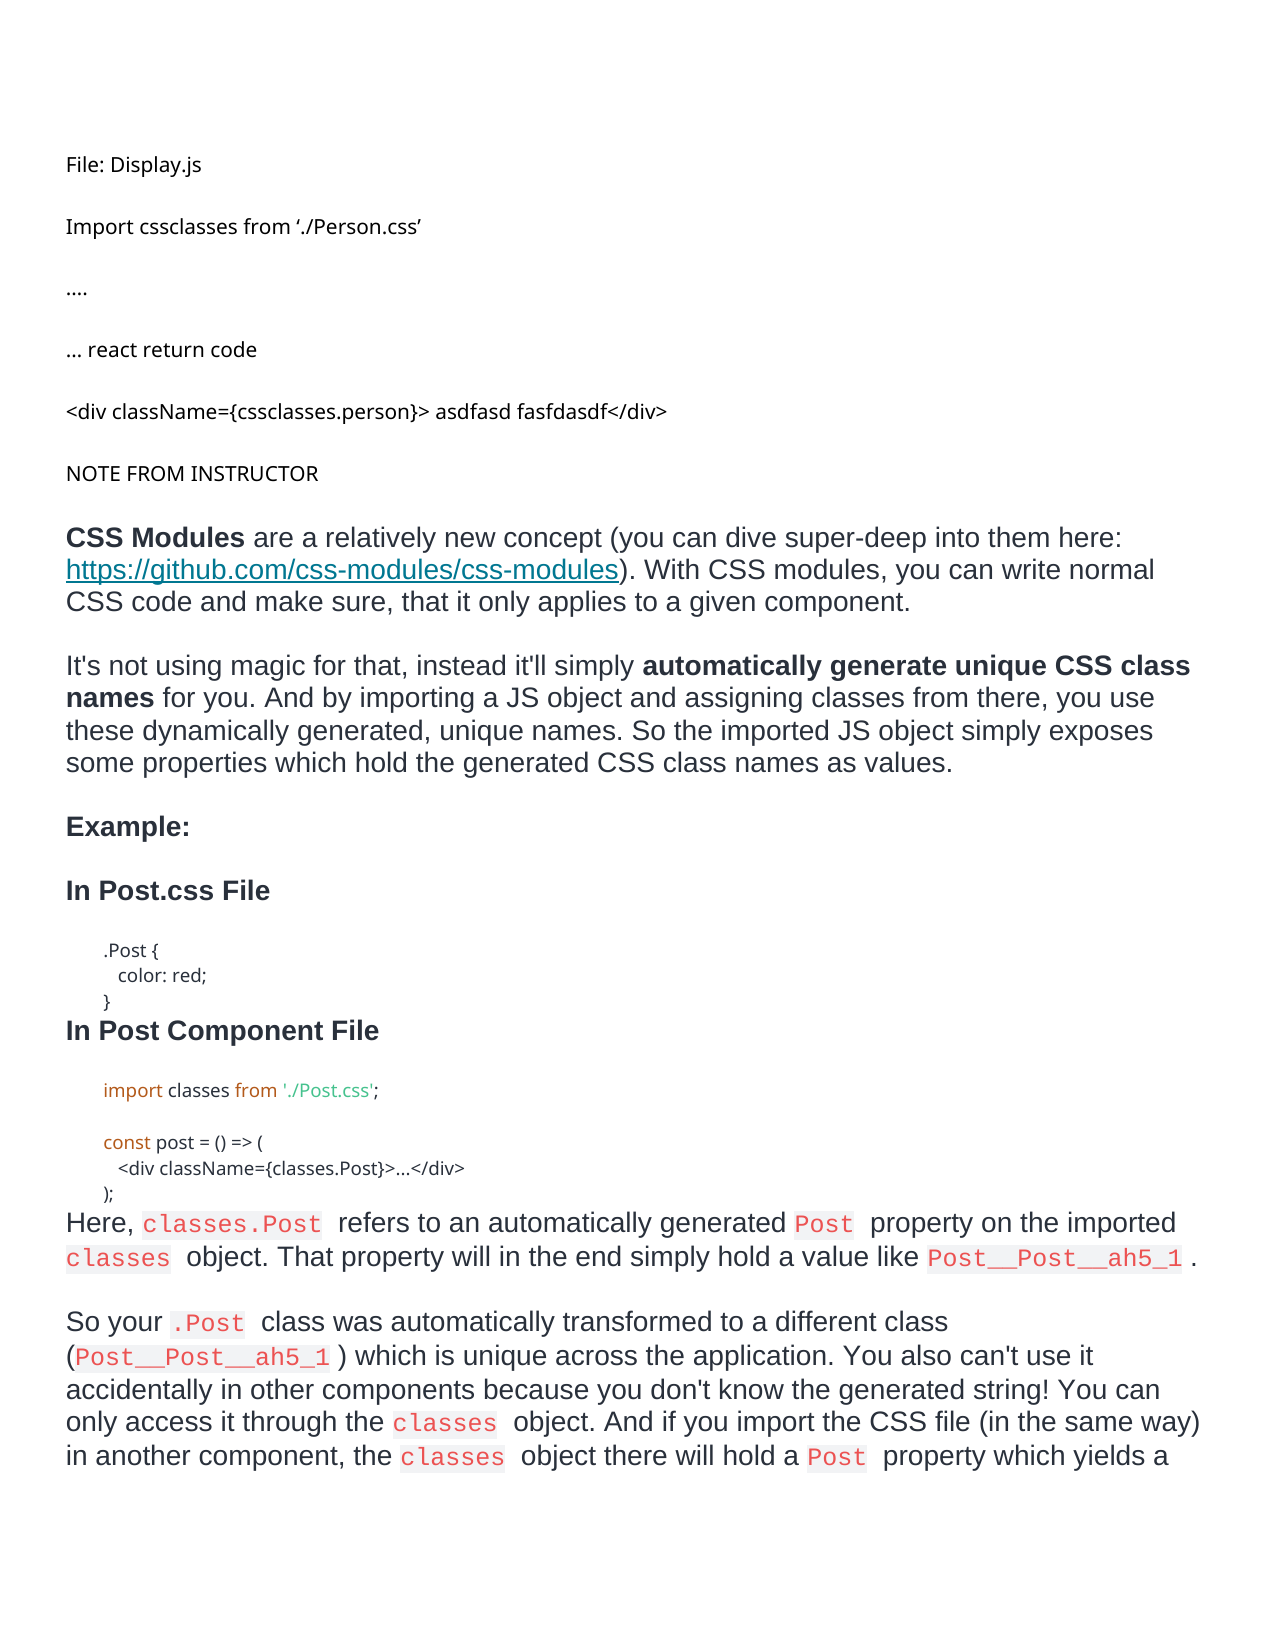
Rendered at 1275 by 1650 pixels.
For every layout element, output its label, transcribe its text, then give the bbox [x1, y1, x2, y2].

text It's not using magic for that, instead it'll simply automatically generate unique CSS class names for you. And by importing a JS object and assigning classes from there, you use these dynamically generated, unique names. So the imported JS object simply exposes some properties which hold the generated CSS class names as values. [66, 649, 1219, 779]
list color: red; [103, 963, 1219, 988]
text In Post Component File [66, 1014, 1219, 1046]
text Here, classes.Post refers to an automatically generated Post property on the imported classes object. That property will in the end simply hold a value like Post__Post__ah5_1 . [66, 1206, 1219, 1274]
list } [103, 988, 1219, 1014]
list ); [103, 1180, 1219, 1206]
text …. [66, 273, 1219, 302]
list .Post { [103, 937, 1219, 963]
text In Post.css File [66, 873, 1219, 906]
text CSS Modules are a relatively new concept (you can dive super-deep into them here: https://github.com/css-modules/css-modules). With CSS modules, you can write normal CSS code and make sure, that it only applies to a given component. [66, 521, 1219, 618]
list const post = () => ( [103, 1129, 1219, 1155]
text File: Display.js [66, 150, 1219, 178]
text <div className={cssclasses.person}> asdfasd fasfdasdf</div> [66, 397, 1219, 426]
text Example: [66, 810, 1219, 842]
text … react return code [66, 335, 1219, 364]
text NOTE FROM INSTRUCTOR [66, 459, 1219, 487]
text Import cssclasses from ‘./Person.css’ [66, 212, 1219, 240]
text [66, 1305, 1219, 1473]
list import classes from './Post.css'; [103, 1077, 1219, 1103]
list <div className={classes.Post}>...</div> [103, 1155, 1219, 1180]
